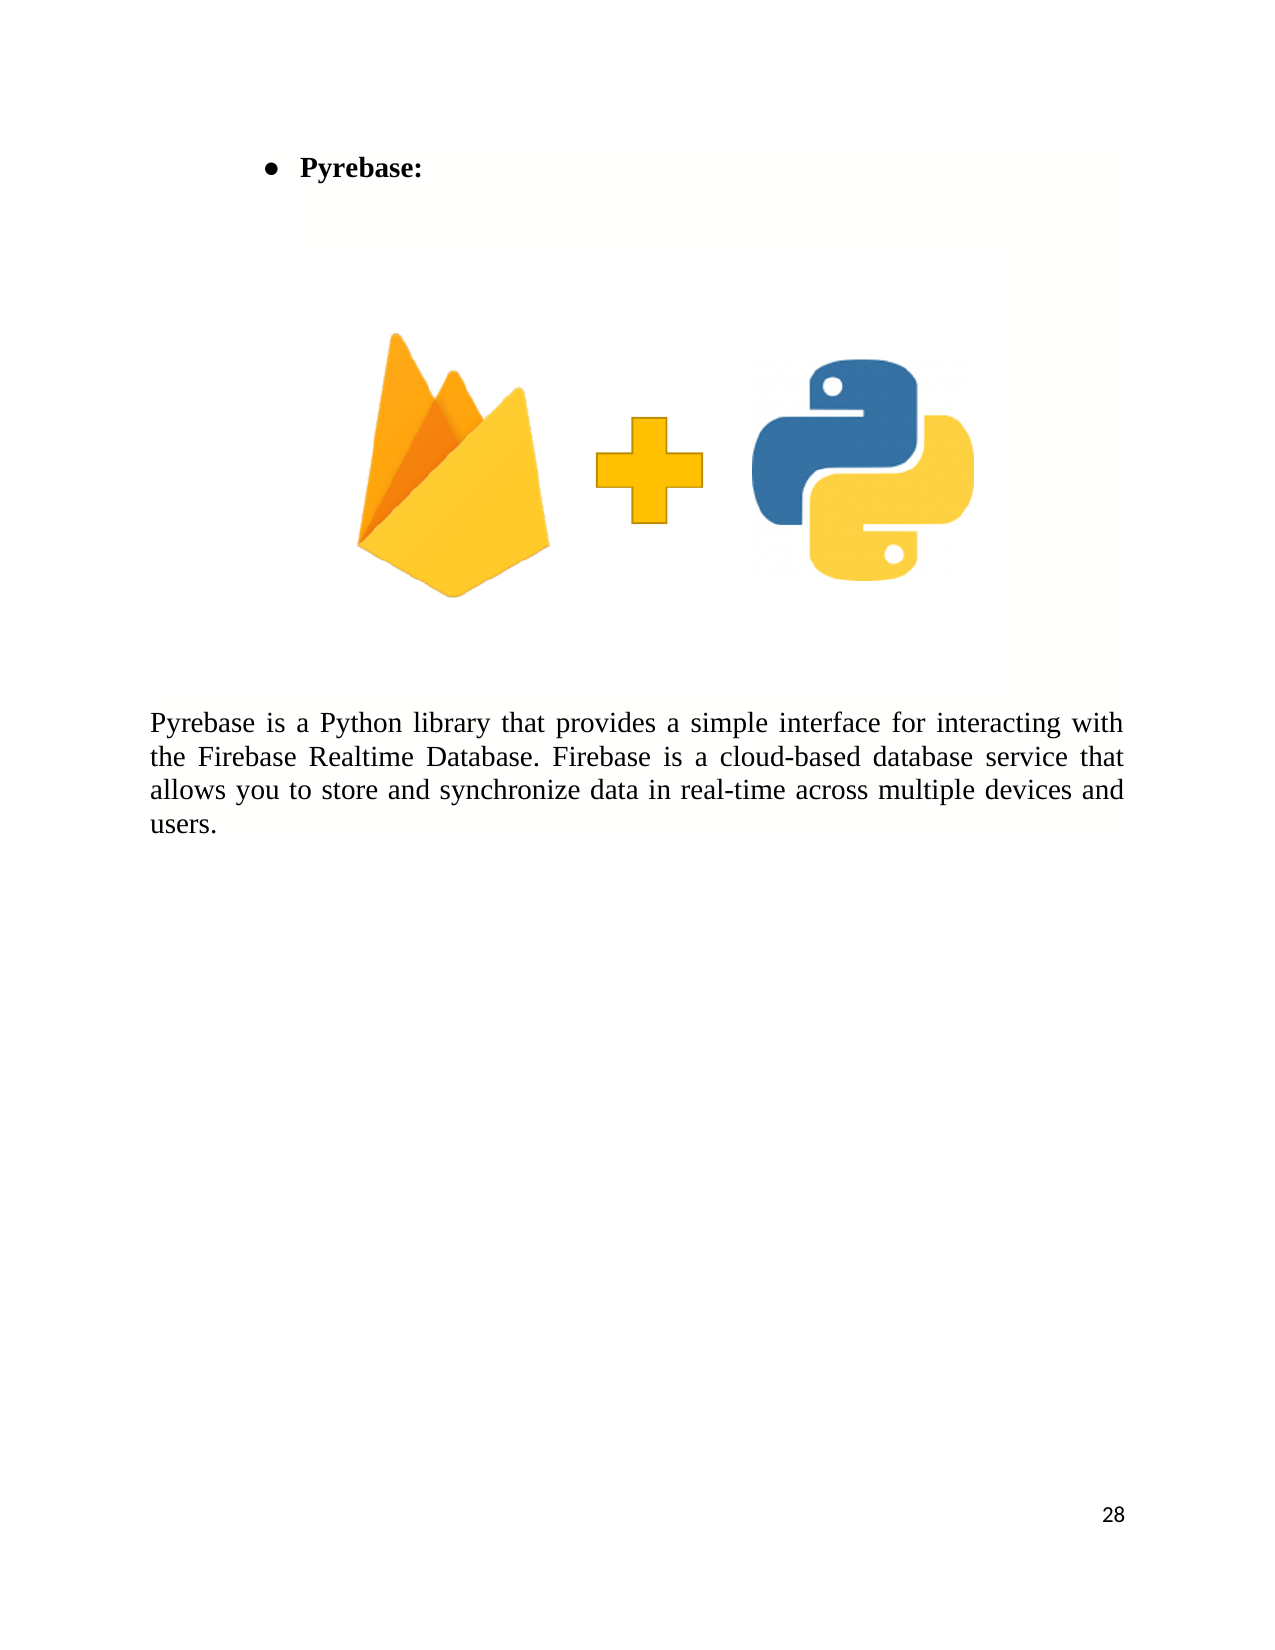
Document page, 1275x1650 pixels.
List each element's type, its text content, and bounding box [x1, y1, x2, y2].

text Pyrebase is a Python library that provides a simple interface for interacting with the Firebase Realtime Database. Firebase is a cloud-based database service that allows you to store and synchronize data in real-time across multiple devices and users. [150, 705, 1125, 839]
list Pyrebase: [262, 150, 1125, 183]
picture [300, 250, 998, 689]
